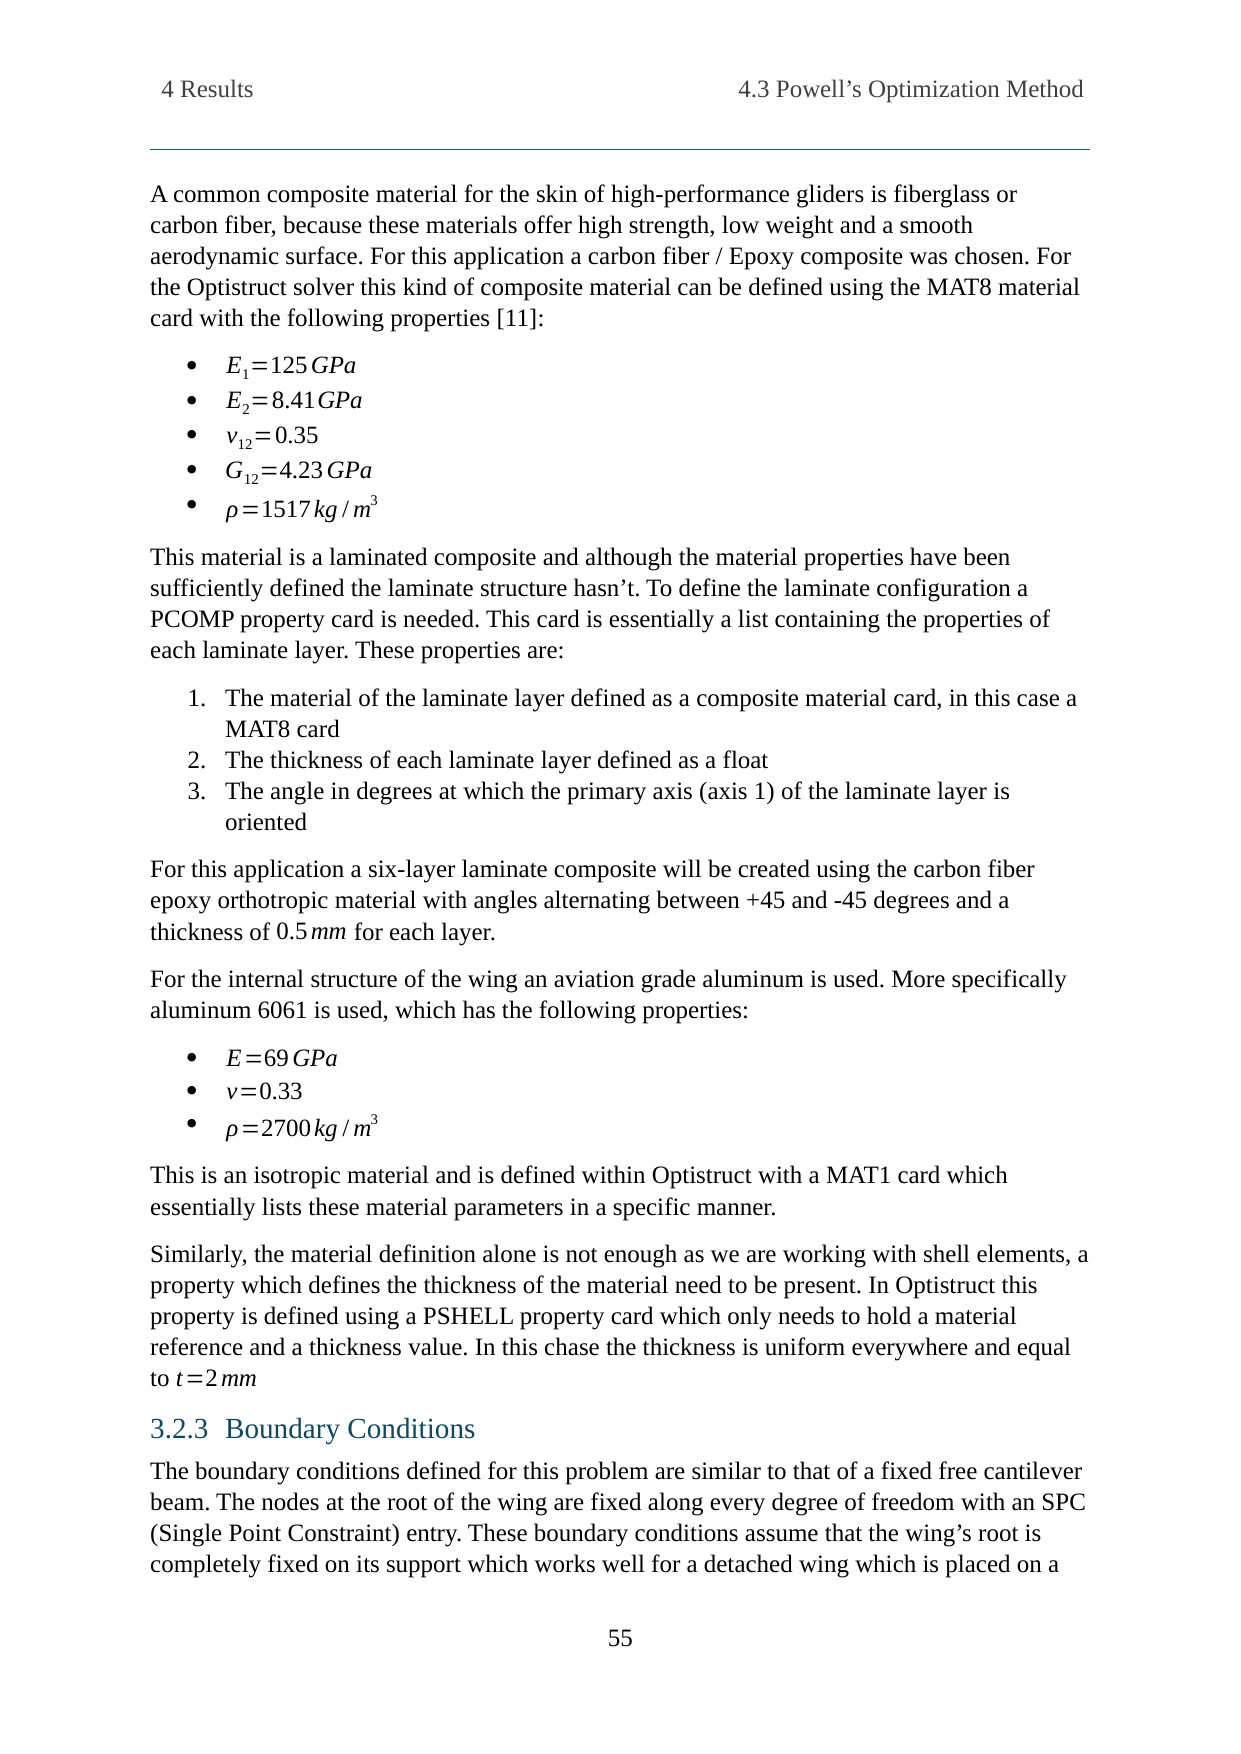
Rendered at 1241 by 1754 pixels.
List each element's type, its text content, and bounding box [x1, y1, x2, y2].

text For this application a six-layer laminate composite will be created using the carbon fiber epoxy orthotropic material with angles alternating between +45 and -45 degrees and a thickness of for each layer. [150, 854, 1090, 945]
list The material of the laminate layer defined as a composite material card, in this case a MAT8 card [187, 683, 1090, 742]
list The angle in degrees at which the primary axis (axis 1) of the laminate layer is oriented [187, 776, 1090, 836]
list The thickness of each laminate layer defined as a float [187, 745, 1090, 773]
text For the internal structure of the wing an aviation grade aluminum is used. More specifically aluminum 6061 is used, which has the following properties: [150, 964, 1090, 1024]
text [150, 1456, 1090, 1578]
text This is an isotropic material and is defined within Optistruct with a MAT1 card which essentially lists these material parameters in a specific manner. [150, 1161, 1090, 1220]
subtitle Boundary Conditions [150, 1411, 1090, 1445]
text Similarly, the material definition alone is not enough as we are working with shell elements, a property which defines the thickness of the material need to be present. In Optistruct this property is defined using a PSHELL property card which only needs to hold a material reference and a thickness value. In this chase the thickness is uniform everywhere and equal to [150, 1239, 1090, 1392]
text This material is a laminated composite and although the material properties have been sufficiently defined the laminate structure hasn’t. To define the laminate configuration a PCOMP property card is needed. This card is essentially a list containing the properties of each laminate layer. These properties are: [150, 542, 1090, 664]
text A common composite material for the skin of high-performance gliders is fiberglass or carbon fiber, because these materials offer high strength, low weight and a smooth aerodynamic surface. For this application a carbon fiber / Epoxy composite was chosen. For the Optistruct solver this kind of composite material can be defined using the MAT8 material card with the following properties : [150, 179, 1090, 332]
